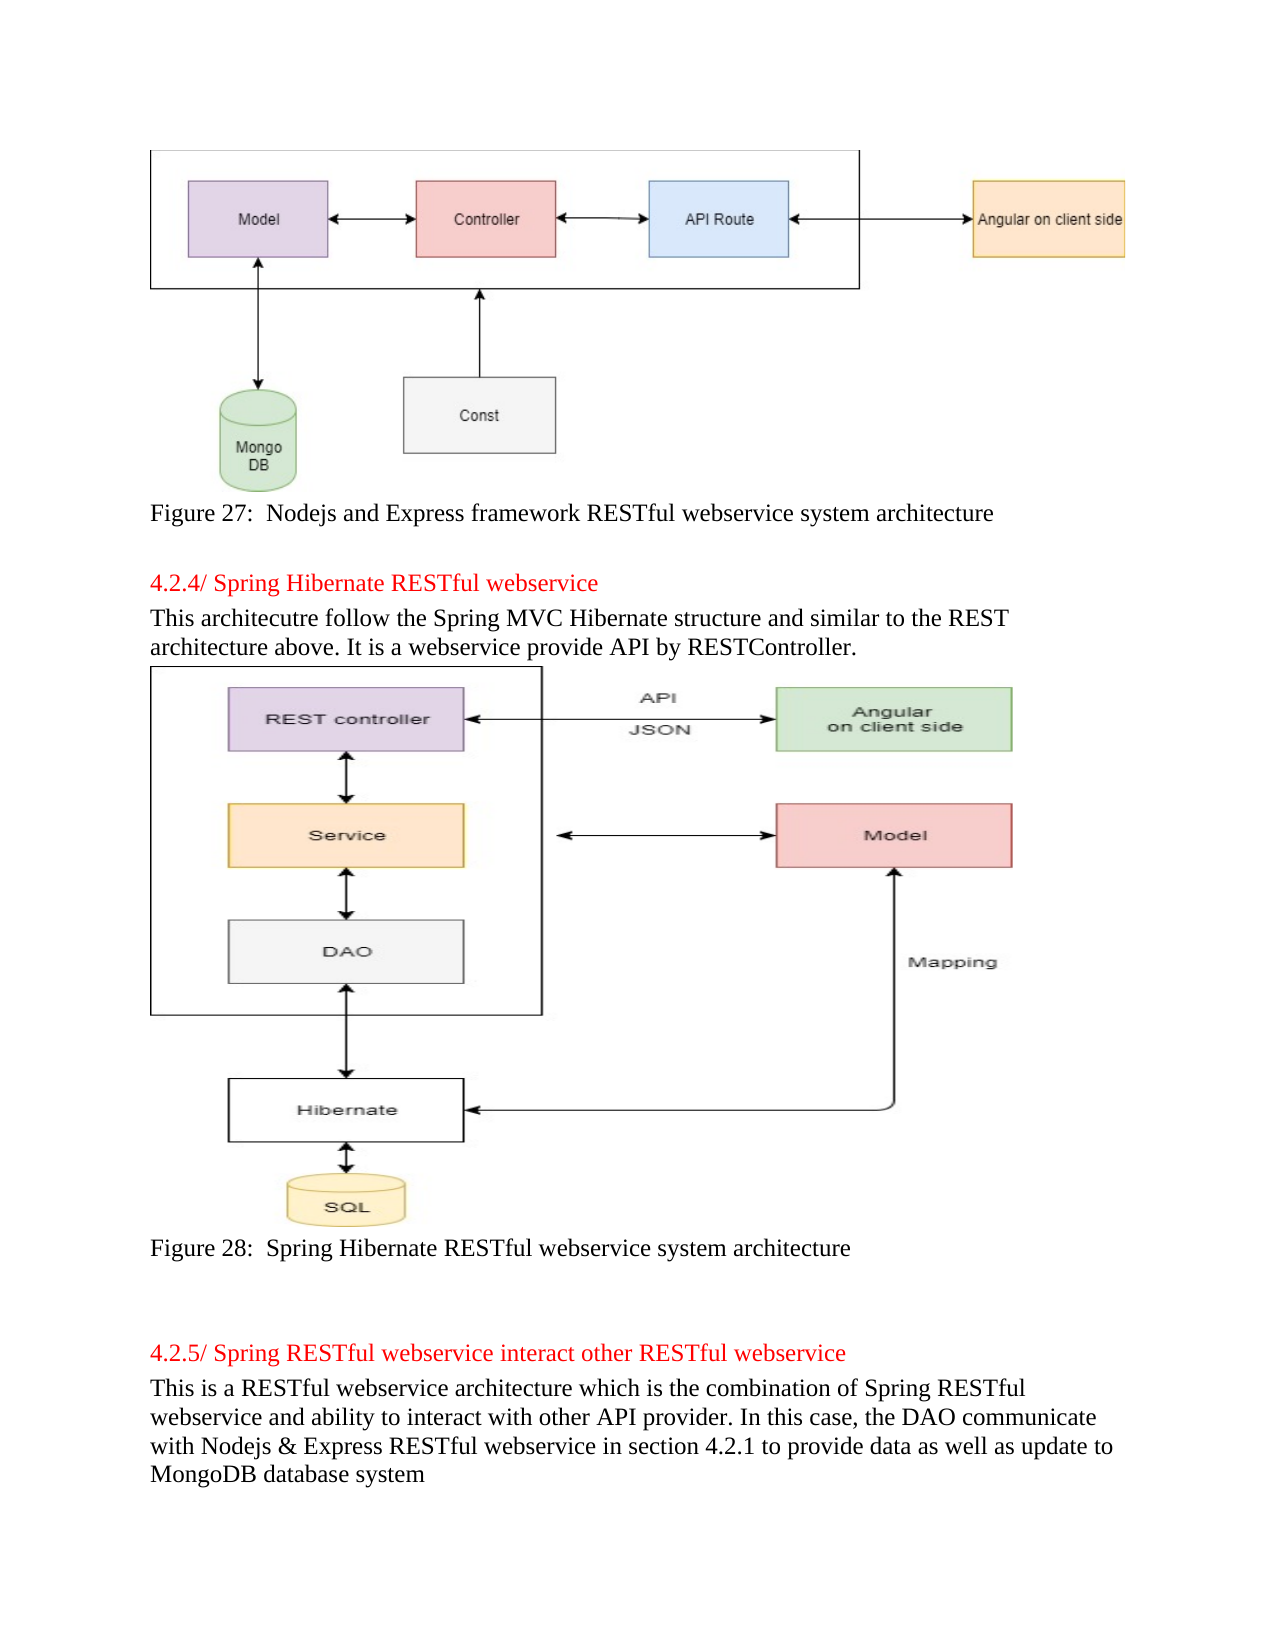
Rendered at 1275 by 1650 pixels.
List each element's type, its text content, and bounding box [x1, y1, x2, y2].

text 4.2.5/ Spring RESTful webservice interact other RESTful webservice [150, 1338, 1125, 1367]
text This is a RESTful webservice architecture which is the combination of Spring RESTful webservice and ability to interact with other API provider. In this case, the DAO communicate with Nodejs & Express RESTful webservice in section 4.2.1 to provide data as well as update to MongoDB database system [150, 1373, 1125, 1488]
text Figure 28: Spring Hibernate RESTful webservice system architecture [150, 1233, 1125, 1262]
picture [150, 150, 1125, 492]
picture [150, 666, 1013, 1227]
text This architecutre follow the Spring MVC Hibernate structure and similar to the REST architecture above. It is a webservice provide API by RESTController. [150, 603, 1125, 660]
text 4.2.4/ Spring Hibernate RESTful webservice [150, 568, 1125, 597]
text Figure 27: Nodejs and Express framework RESTful webservice system architecture [150, 498, 1125, 527]
